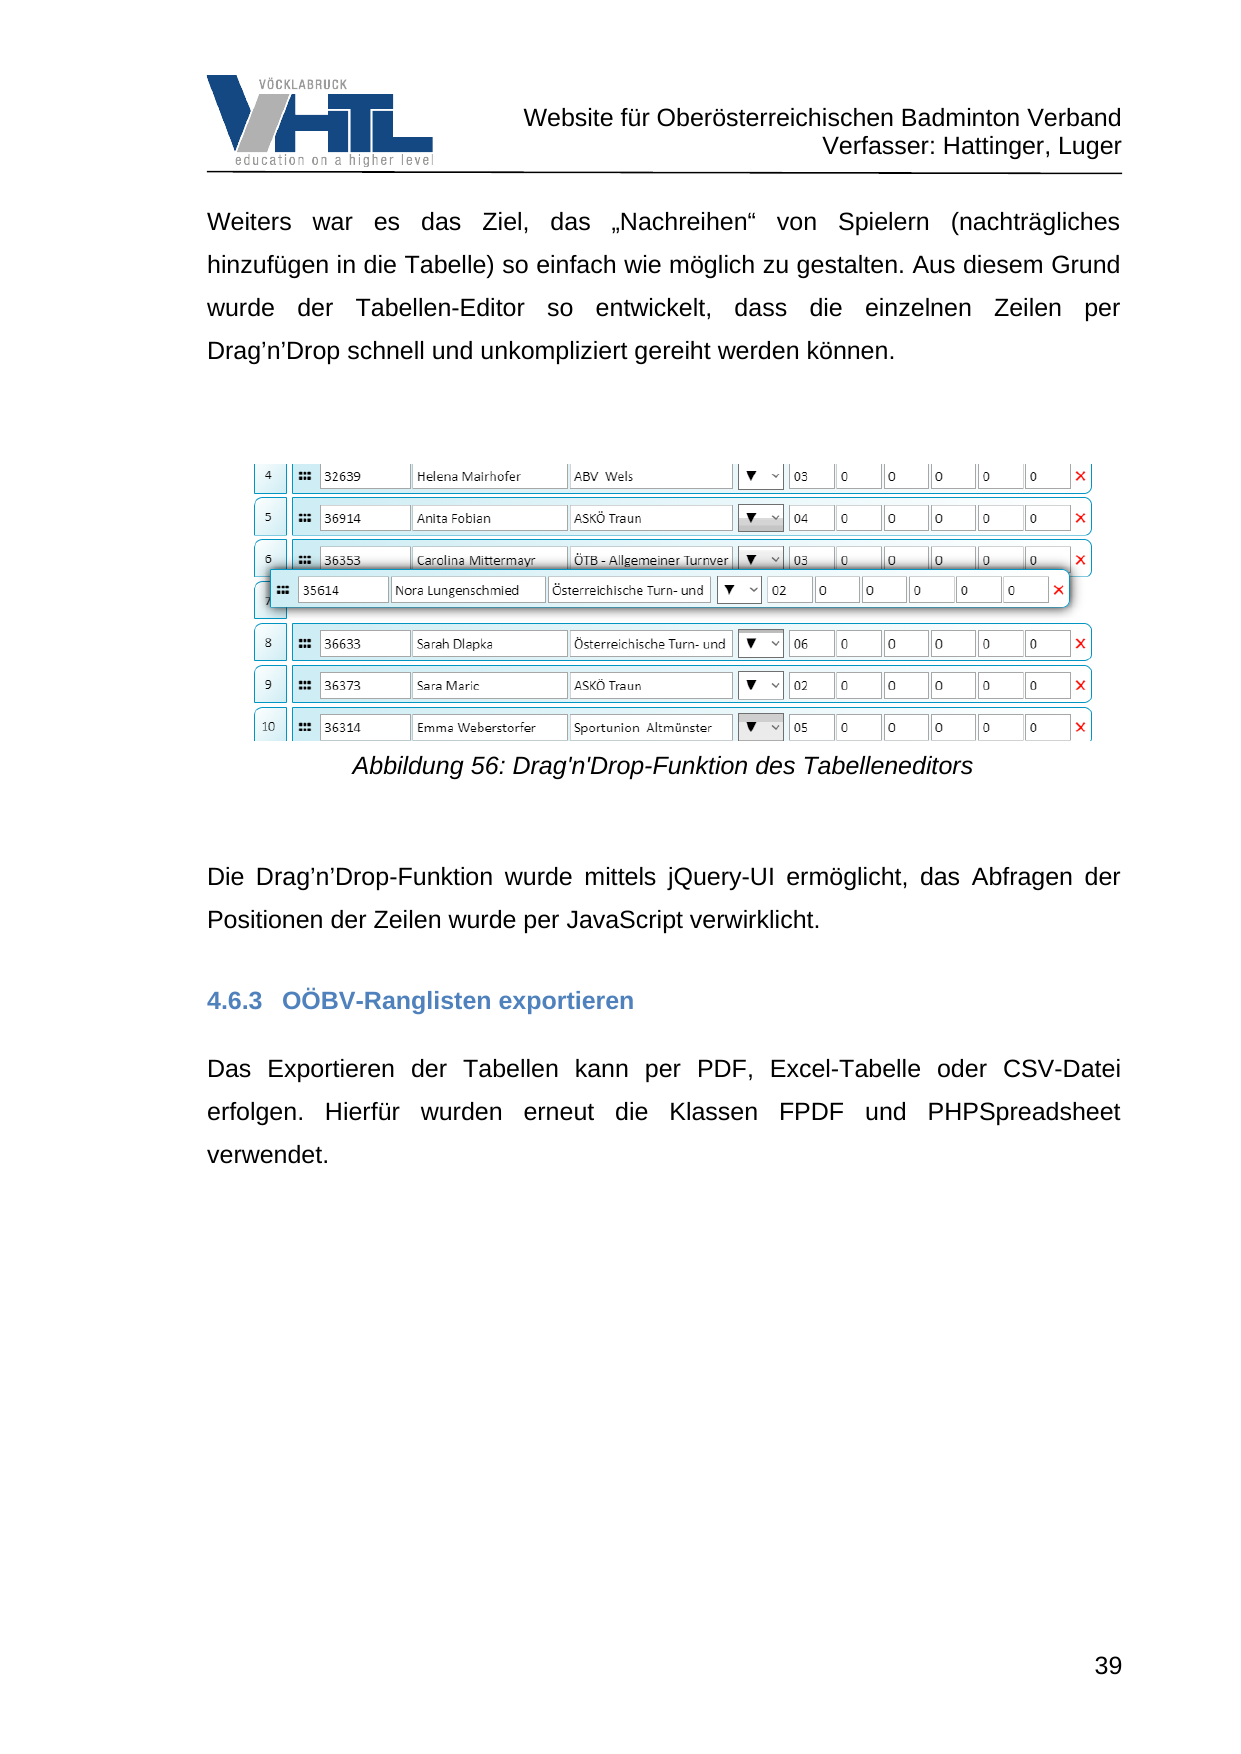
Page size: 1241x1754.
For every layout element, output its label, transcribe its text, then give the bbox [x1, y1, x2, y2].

text Weiters war es das Ziel, das „Nachreihen“ von Spielern (nachträgliches hinzufügen in die Tabelle) so einfach wie möglich zu gestalten. Aus diesem Grund wurde der Tabellen-Editor so entwickelt, dass die einzelnen Zeilen per Drag’n’Drop schnell und unkompliziert gereiht werden können. [207, 207, 1122, 365]
text Das Exportieren der Tabellen kann per PDF, Excel-Tabelle oder CSV-Datei erfolgen. Hierfür wurden erneut die Klassen FPDF und PHPSpreadsheet verwendet. [207, 1054, 1122, 1169]
picture [256, 464, 285, 492]
picture [206, 75, 433, 167]
subtitle OÖBV-Ranglisten exportieren [207, 986, 1122, 1015]
picture [206, 464, 1122, 741]
text Die Drag’n’Drop-Funktion wurde mittels jQuery-UI ermöglicht, das Abfragen der Positionen der Zeilen wurde per JavaScript verwirklicht. [207, 815, 1122, 934]
